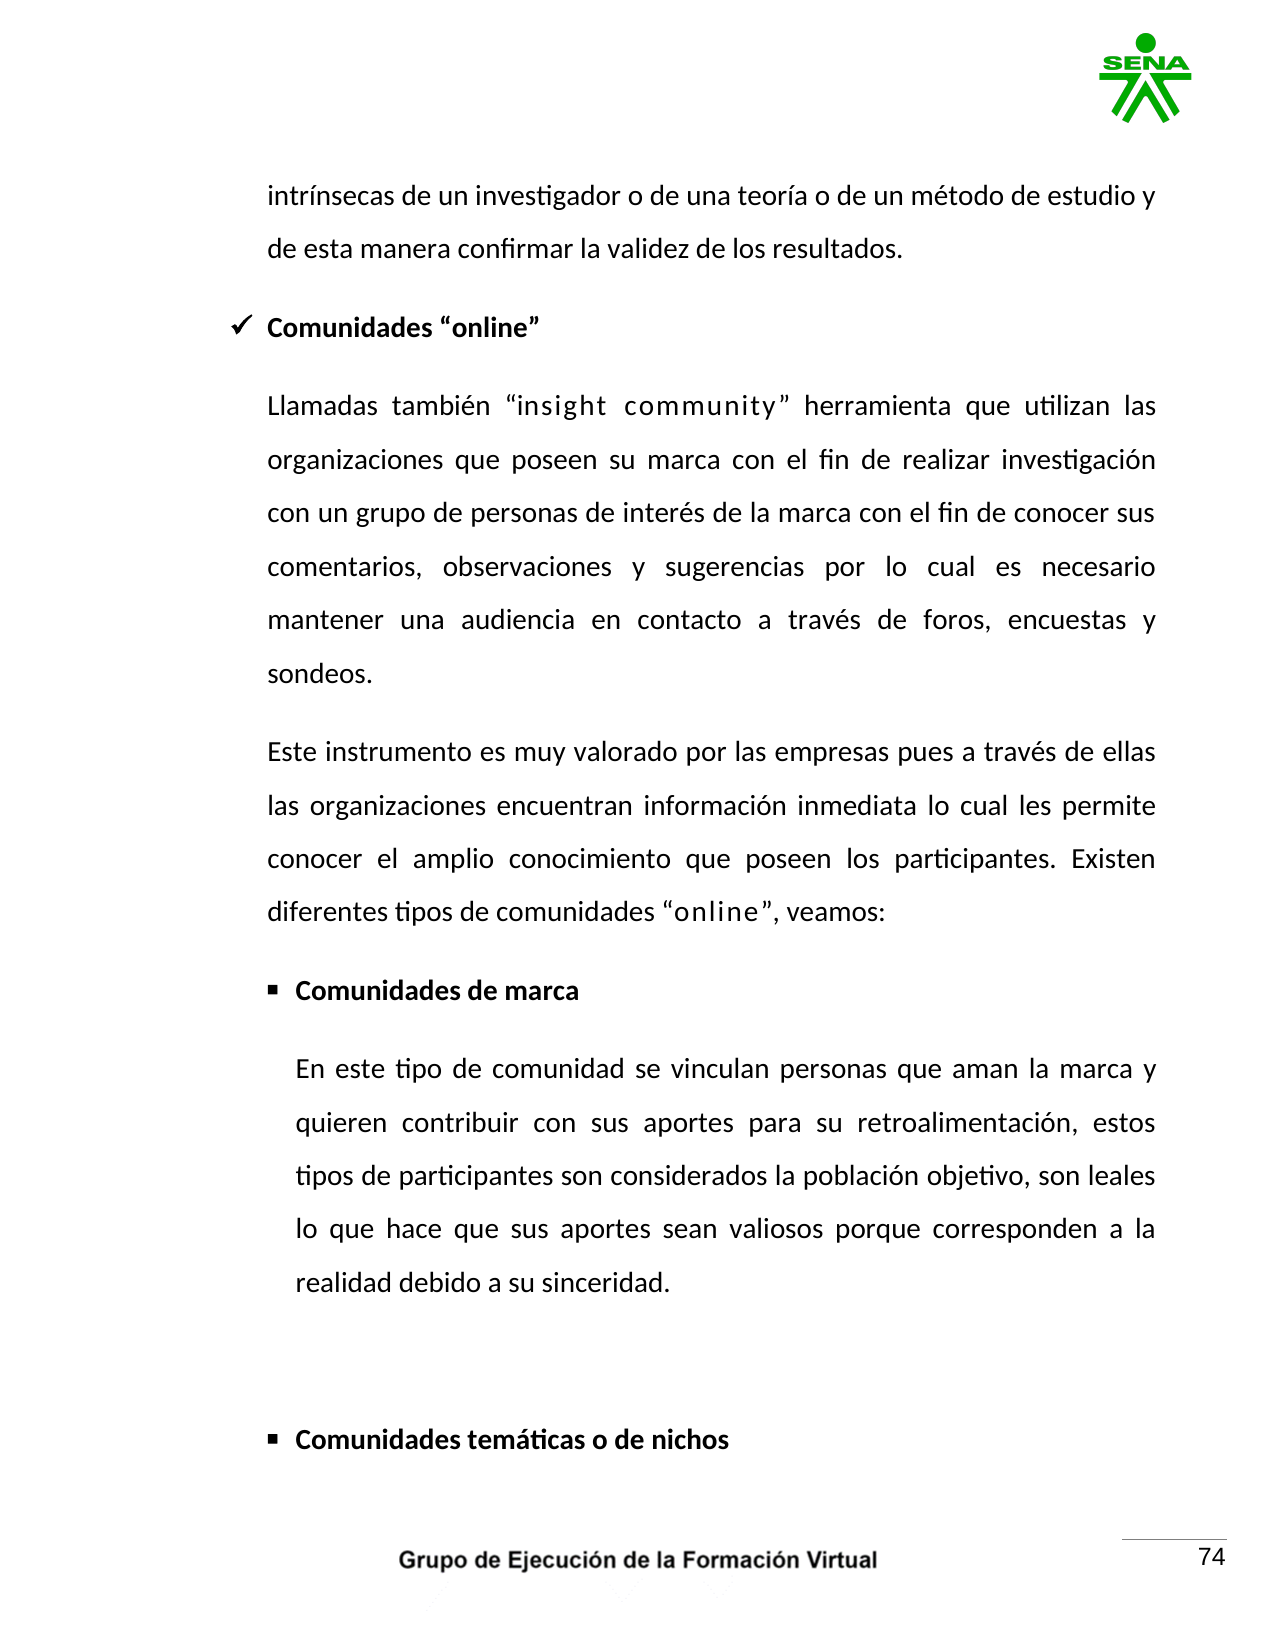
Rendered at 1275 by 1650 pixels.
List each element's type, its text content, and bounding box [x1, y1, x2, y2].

list Comunidades “online” [229, 309, 1157, 345]
text Este instrumento es muy valorado por las empresas pues a través de ellas las organizaciones encuentran información inmediata lo cual les permite conocer el amplio conocimiento que poseen los participantes. Existen diferentes tipos de comunidades “online”, veamos: [267, 733, 1157, 929]
list Comunidades de marca [266, 972, 1157, 1007]
text En este tipo de comunidad se vinculan personas que aman la marca y quieren contribuir con sus aportes para su retroalimentación, estos tipos de participantes son considerados la población objetivo, son leales lo que hace que sus aportes sean valiosos porque corresponden a la realidad debido a su sinceridad. [295, 1050, 1157, 1300]
picture [0, 1500, 1275, 1611]
picture [1099, 33, 1192, 123]
text Llamadas también “insight community” herramienta que utilizan las organizaciones que poseen su marca con el fin de realizar investigación con un grupo de personas de interés de la marca con el fin de conocer sus comentarios, observaciones y sugerencias por lo cual es necesario mantener una audiencia en contacto a través de foros, encuestas y sondeos. [267, 387, 1157, 690]
list Comunidades temáticas o de nichos [266, 1421, 1157, 1457]
